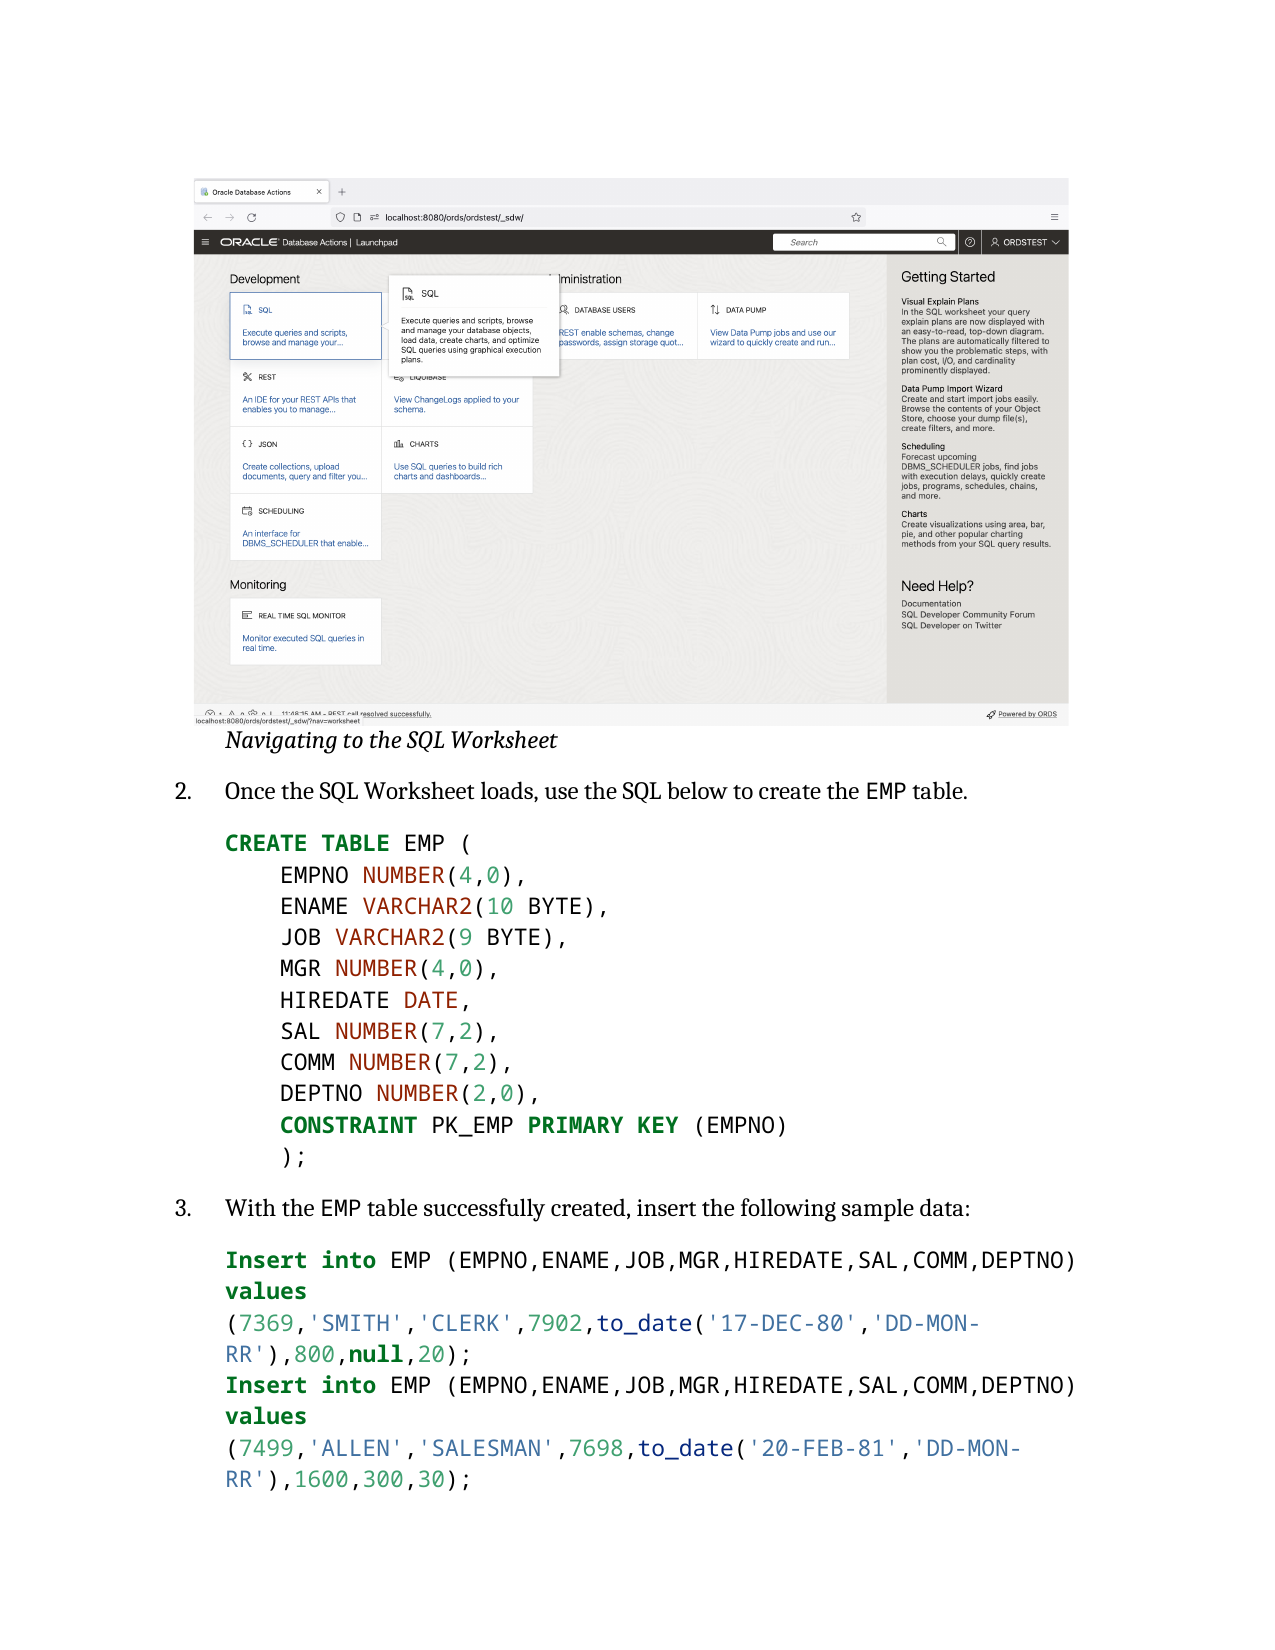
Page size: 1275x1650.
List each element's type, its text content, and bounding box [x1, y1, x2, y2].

list Once the SQL Worksheet loads, use the SQL below to create the EMP table. [175, 775, 1125, 806]
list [175, 1244, 1125, 1494]
picture [193, 178, 1069, 726]
list With the EMP table successfully created, insert the following sample data: [175, 1192, 1125, 1223]
list CREATE TABLE EMP ( EMPNO NUMBER(4,0), ENAME VARCHAR2(10 BYTE), JOB VARCHAR2(9 BYTE), MGR NUMBER(4,0), HIREDATE DATE, SAL NUMBER(7,2), COMM NUMBER(7,2), DEPTNO NUMBER(2,0), CONSTRAINT PK_EMP PRIMARY KEY (EMPNO) ); [175, 827, 1125, 1171]
